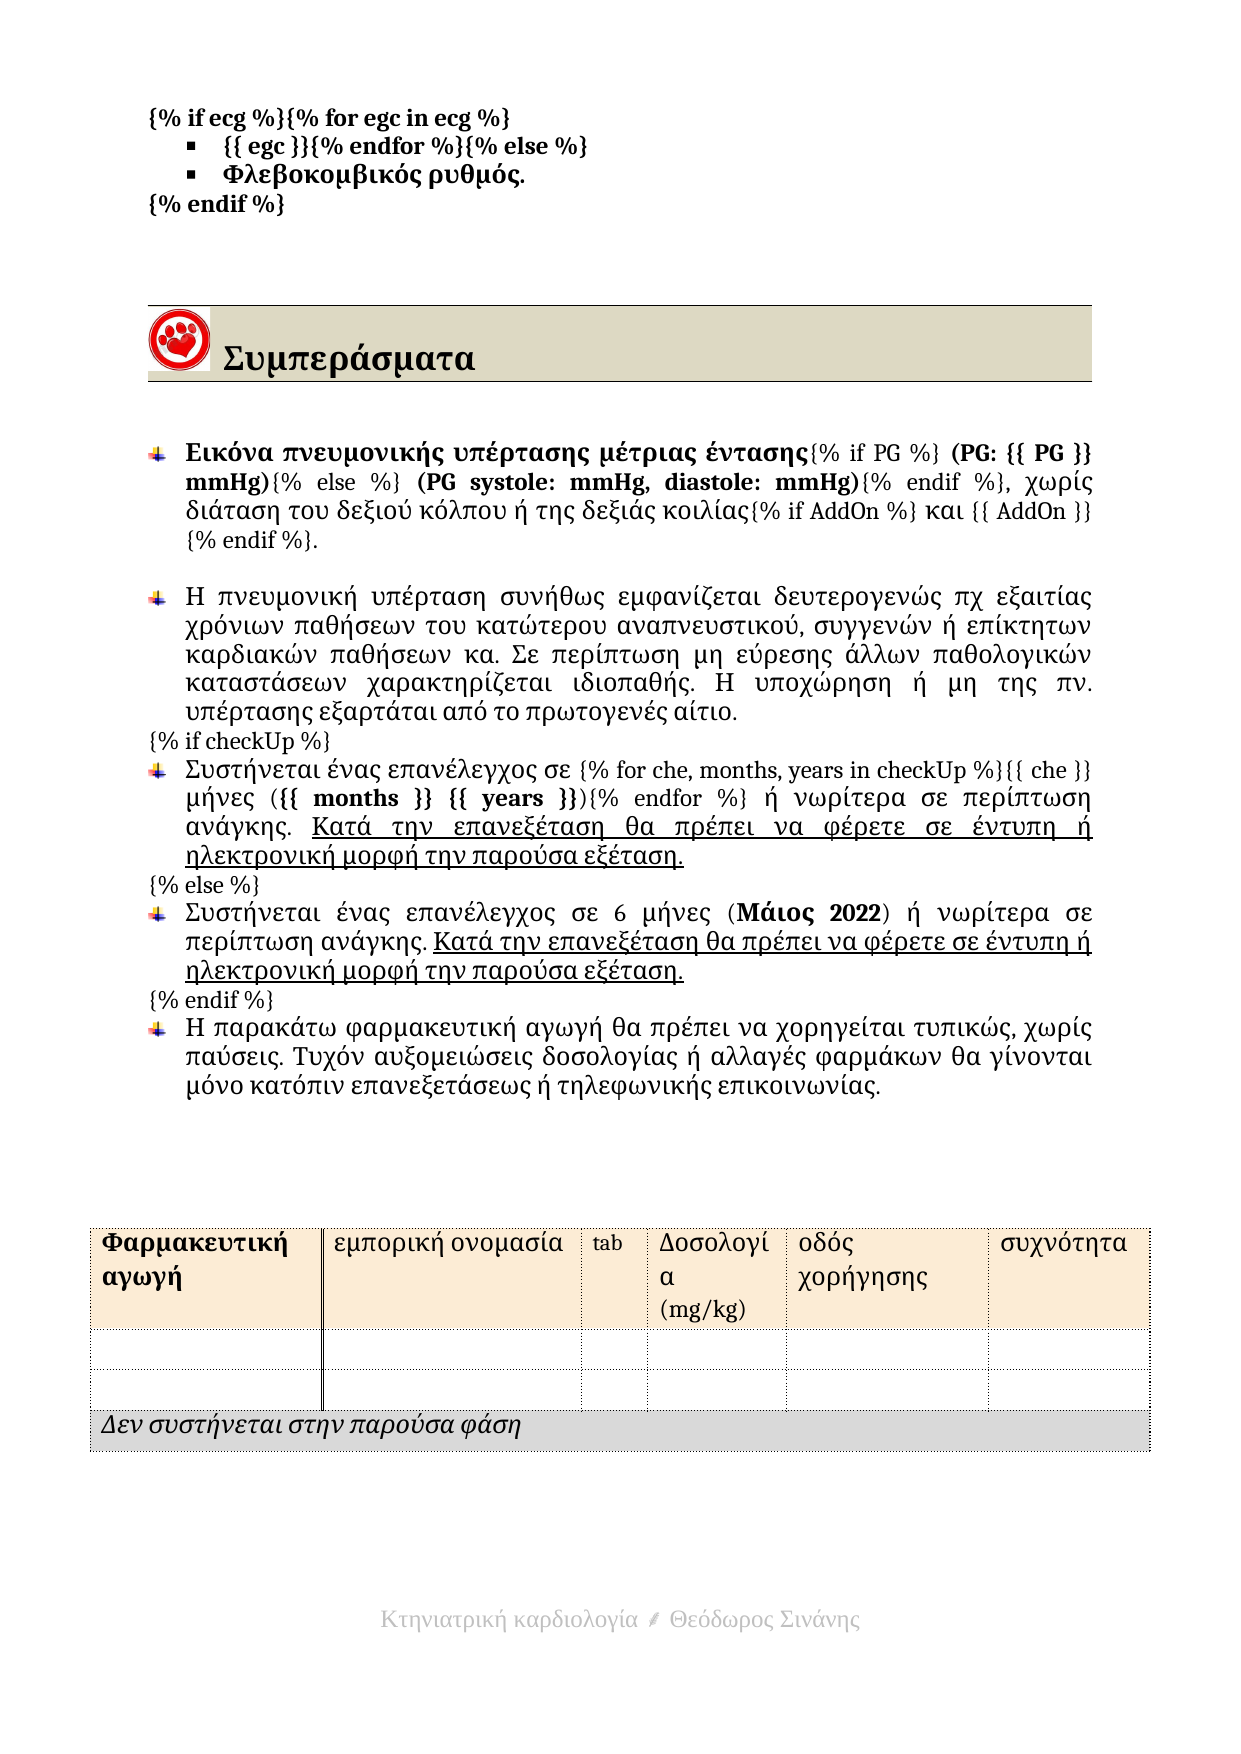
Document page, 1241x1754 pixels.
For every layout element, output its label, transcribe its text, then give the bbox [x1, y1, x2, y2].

picture [148, 761, 166, 779]
text {% else %} [148, 871, 1092, 899]
picture [147, 307, 211, 371]
table_cell [787, 1329, 989, 1369]
table_cell [648, 1369, 787, 1410]
text {% if checkUp %} [148, 727, 1092, 756]
table_cell [989, 1329, 1150, 1369]
picture [148, 445, 166, 462]
list Η πνευμονική υπέρταση συνήθως εμφανίζεται δευτερογενώς πχ εξαιτίας χρόνιων παθήσεων του κατώτερου αναπνευστικού, συγγενών ή επίκτητων καρδιακών παθήσεων κα. Σε περίπτωση μη εύρεσης άλλων παθολογικών καταστάσεων χαρακτηρίζεται ιδιοπαθής. Η υποχώρηση ή μη της πν. υπέρτασης εξαρτάται από το πρωτογενές αίτιο. [148, 583, 1092, 727]
text {% endif %} [148, 986, 1092, 1014]
list Η παρακάτω φαρμακευτική αγωγή θα πρέπει να χορηγείται τυπικώς, χωρίς παύσεις. Τυχόν αυξομειώσεις δοσολογίας ή αλλαγές φαρμάκων θα γίνονται μόνο κατόπιν επανεξετάσεως ή τηλεφωνικής επικοινωνίας. [148, 1014, 1092, 1101]
table_header tab [581, 1228, 648, 1328]
table_cell [787, 1369, 989, 1410]
table_cell [324, 1329, 581, 1369]
table_header Δοσολογία (mg/kg) [648, 1228, 787, 1328]
list Συστήνεται ένας επανέλεγχος σε {% for che, months, years in checkUp %}{{ che }} μήνες ({{ months }} {{ years }}){% endfor %} ή νωρίτερα σε περίπτωση ανάγκης. Κατά την επανεξέταση θα πρέπει να φέρετε σε έντυπη ή ηλεκτρονική μορφή την παρούσα εξέταση. [148, 756, 1092, 871]
list Φλεβοκομβικός ρυθμός. [185, 161, 1092, 190]
list Συστήνεται ένας επανέλεγχος σε 6 μήνες (Μάιος 2022) ή νωρίτερα σε περίπτωση ανάγκης. Κατά την επανεξέταση θα πρέπει να φέρετε σε έντυπη ή ηλεκτρονική μορφή την παρούσα εξέταση. [148, 899, 1092, 986]
table_cell [989, 1369, 1150, 1410]
picture [148, 1020, 166, 1037]
table_cell [648, 1329, 787, 1369]
table_cell [581, 1329, 648, 1369]
table_header Φαρμακευτική αγωγή [90, 1228, 321, 1328]
text {% endif %} [148, 190, 1092, 218]
list {{ egc }}{% endfor %}{% else %} [185, 132, 1092, 161]
picture [148, 589, 166, 606]
table_header συχνότητα [989, 1228, 1150, 1328]
table_cell Δεν συστήνεται στην παρούσα φάση [90, 1410, 1150, 1451]
table_cell [324, 1369, 581, 1410]
table_header εμπορική ονομασία [322, 1228, 581, 1328]
subtitle Συμπεράσματα [148, 306, 1092, 381]
table_header οδός χορήγησης [787, 1228, 989, 1328]
list Εικόνα πνευμονικής υπέρτασης μέτριας έντασης{% if PG %} (PG: {{ PG }} mmHg){% else %} (PG systole: mmHg, diastole: mmHg){% endif %}, χωρίς διάταση του δεξιού κόλπου ή της δεξιάς κοιλίας{% if AddOn %} και {{ AddOn }}{% endif %}. [148, 439, 1092, 554]
table_cell [90, 1329, 321, 1369]
table_cell [90, 1369, 321, 1410]
text {% if ecg %}{% for egc in ecg %} [148, 103, 1092, 132]
table_cell [581, 1369, 648, 1410]
picture [148, 905, 166, 922]
